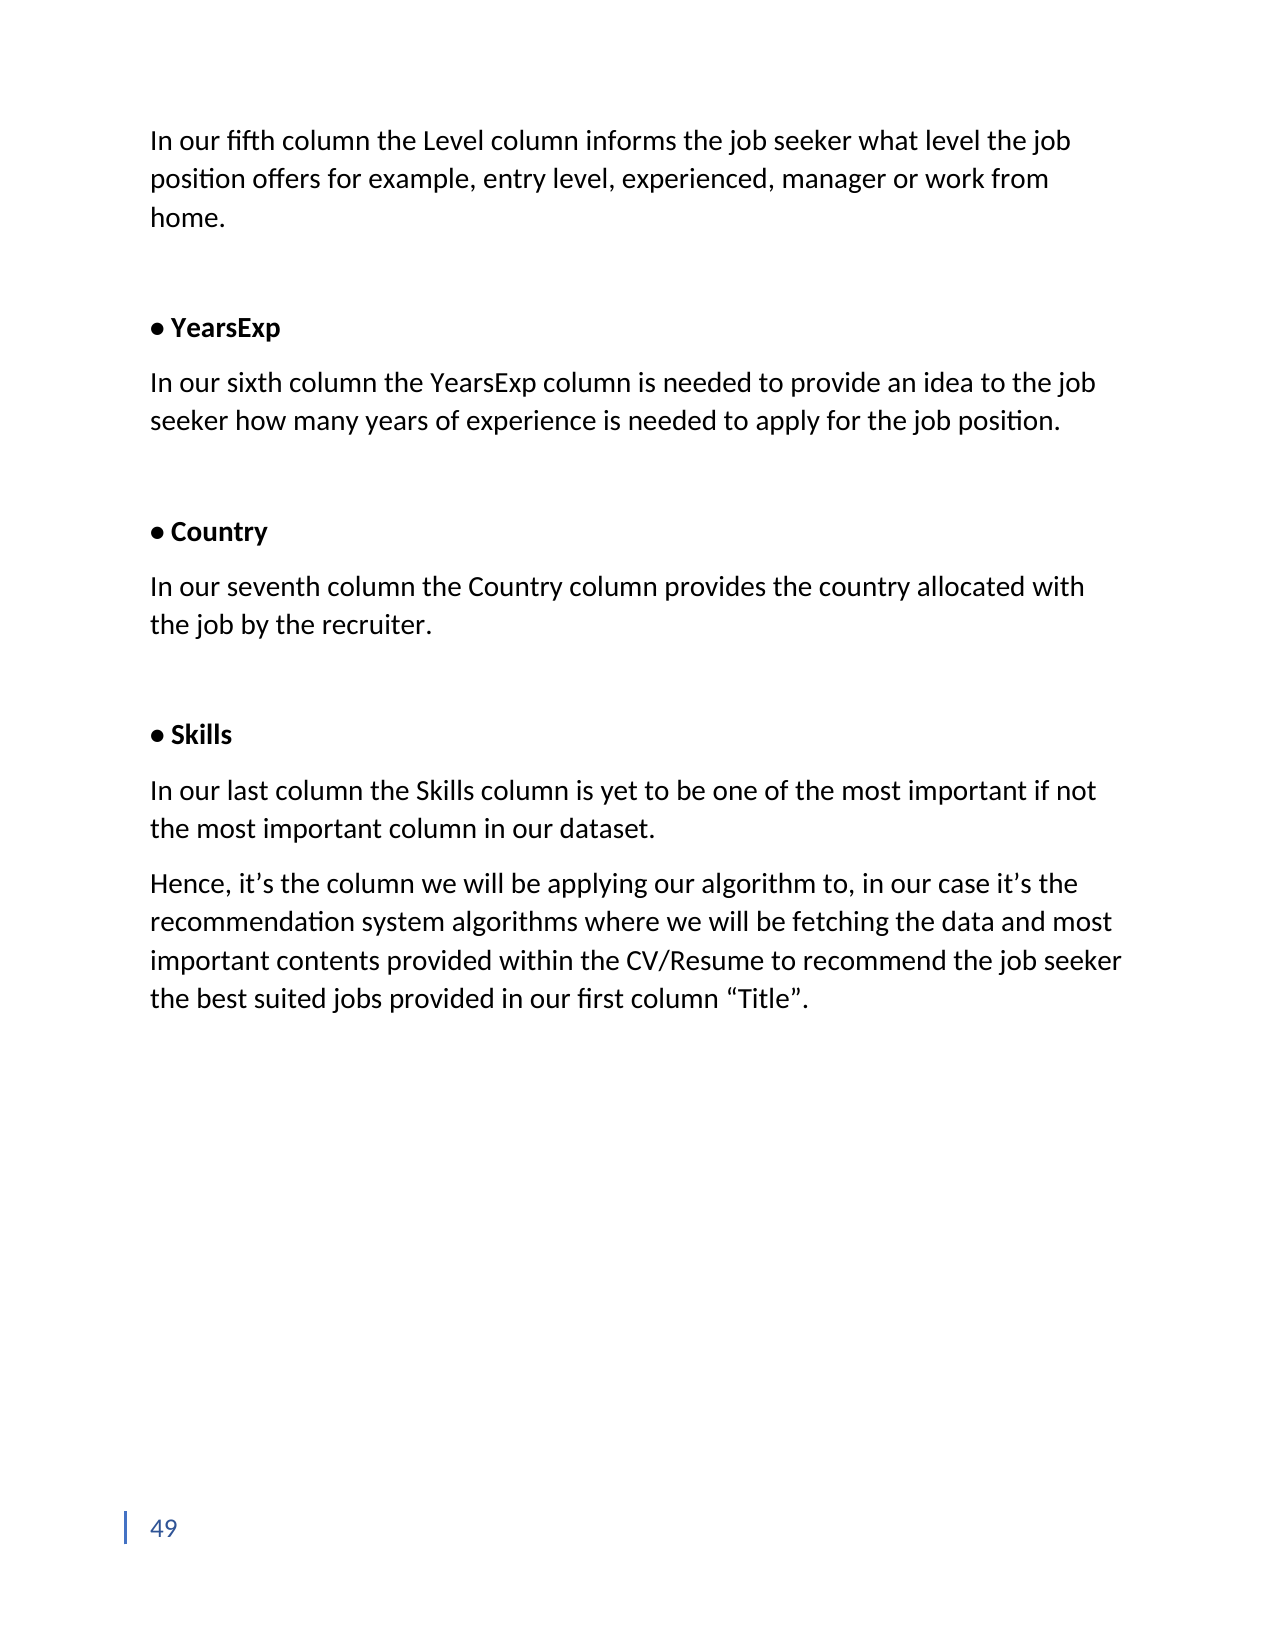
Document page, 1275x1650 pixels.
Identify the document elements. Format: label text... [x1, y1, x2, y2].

text • YearsExp [150, 309, 1125, 344]
text In our seventh column the Country column provides the country allocated with the job by the recruiter. [150, 568, 1125, 642]
text • Country [150, 513, 1125, 548]
text In our sixth column the YearsExp column is needed to provide an idea to the job seeker how many years of experience is needed to apply for the job position. [150, 364, 1125, 438]
text In our fifth column the Level column informs the job seeker what level the job position offers for example, entry level, experienced, manager or work from home. [150, 122, 1125, 234]
text • Skills [150, 716, 1125, 752]
text Hence, it’s the column we will be applying our algorithm to, in our case it’s the recommendation system algorithms where we will be fetching the data and most important contents provided within the CV/Resume to recommend the job seeker the best suited jobs provided in our first column “Title”. [150, 865, 1125, 1016]
text In our last column the Skills column is yet to be one of the most important if not the most important column in our dataset. [150, 772, 1125, 846]
